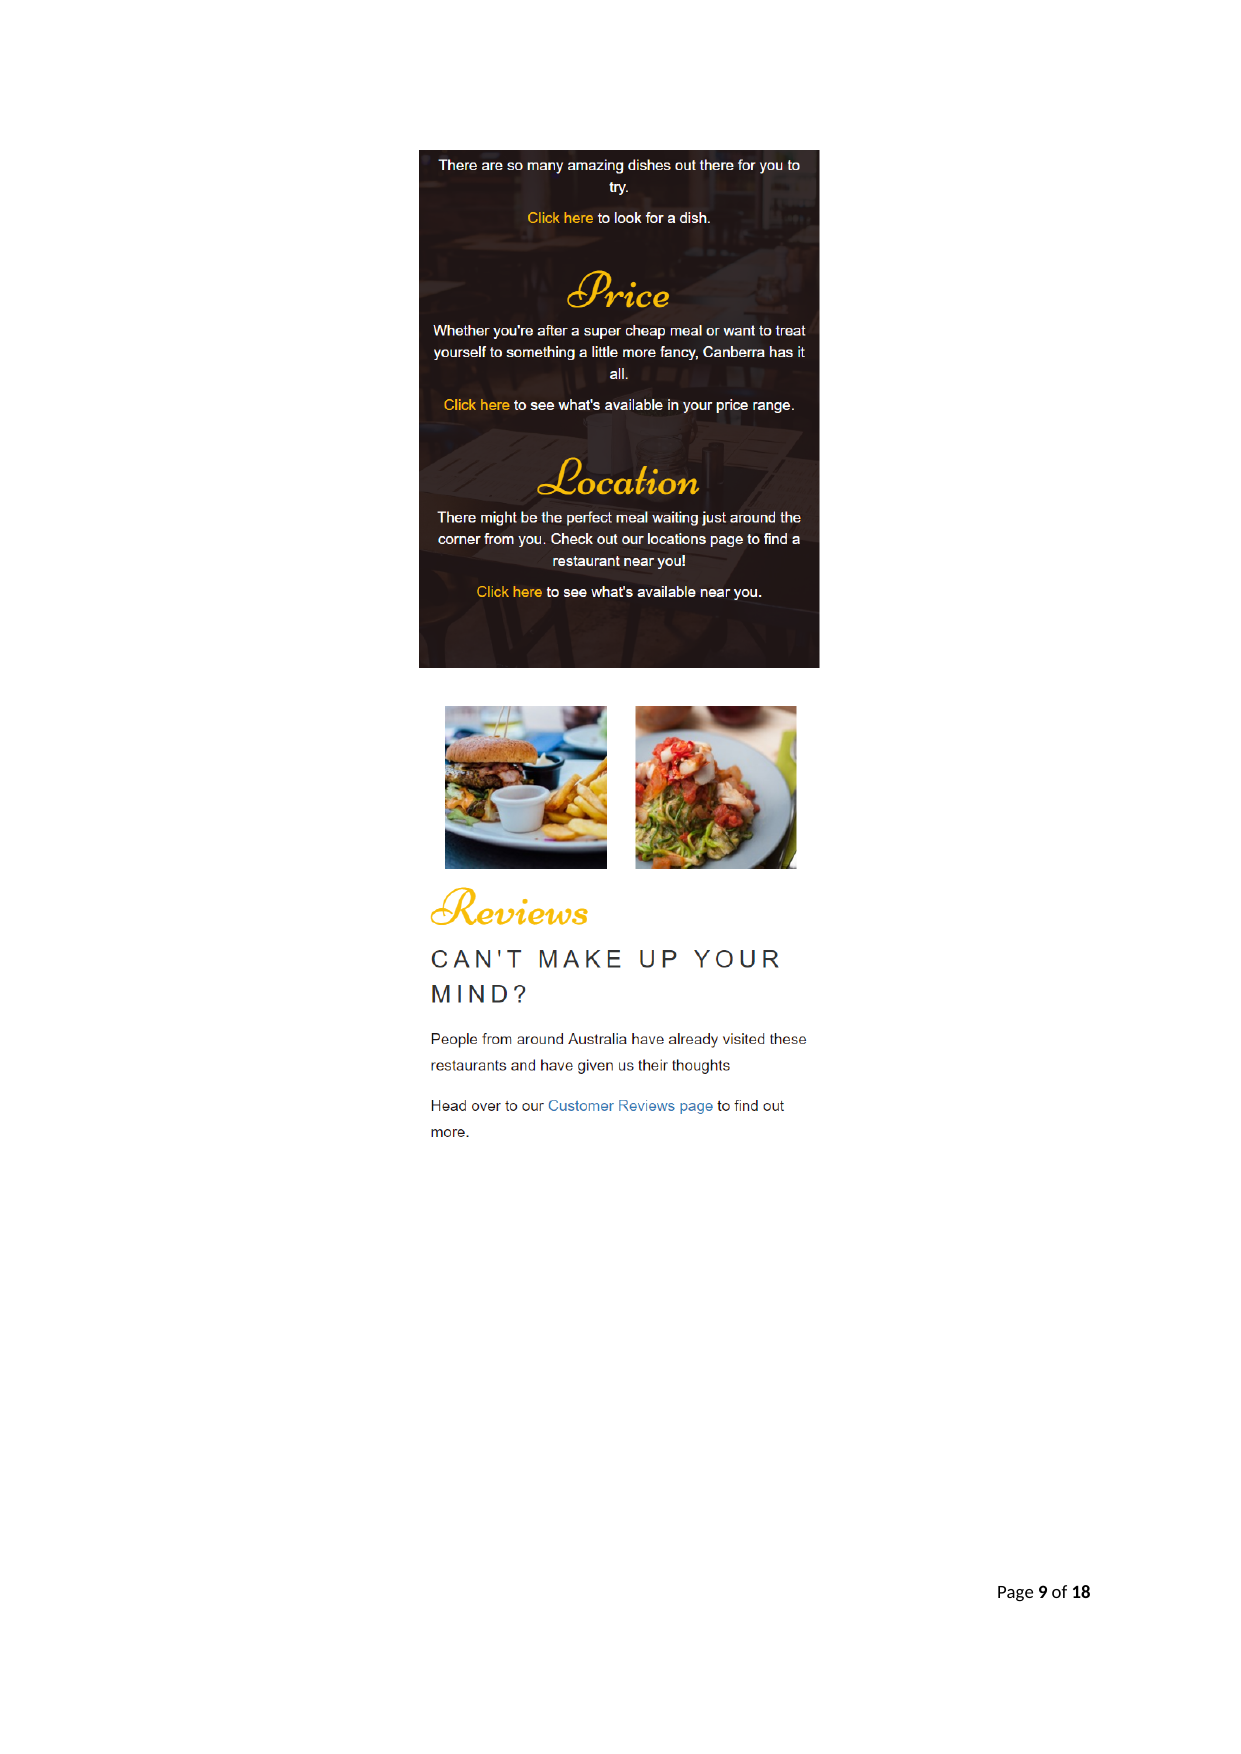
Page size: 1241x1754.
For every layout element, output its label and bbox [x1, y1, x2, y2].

picture [410, 150, 830, 1154]
